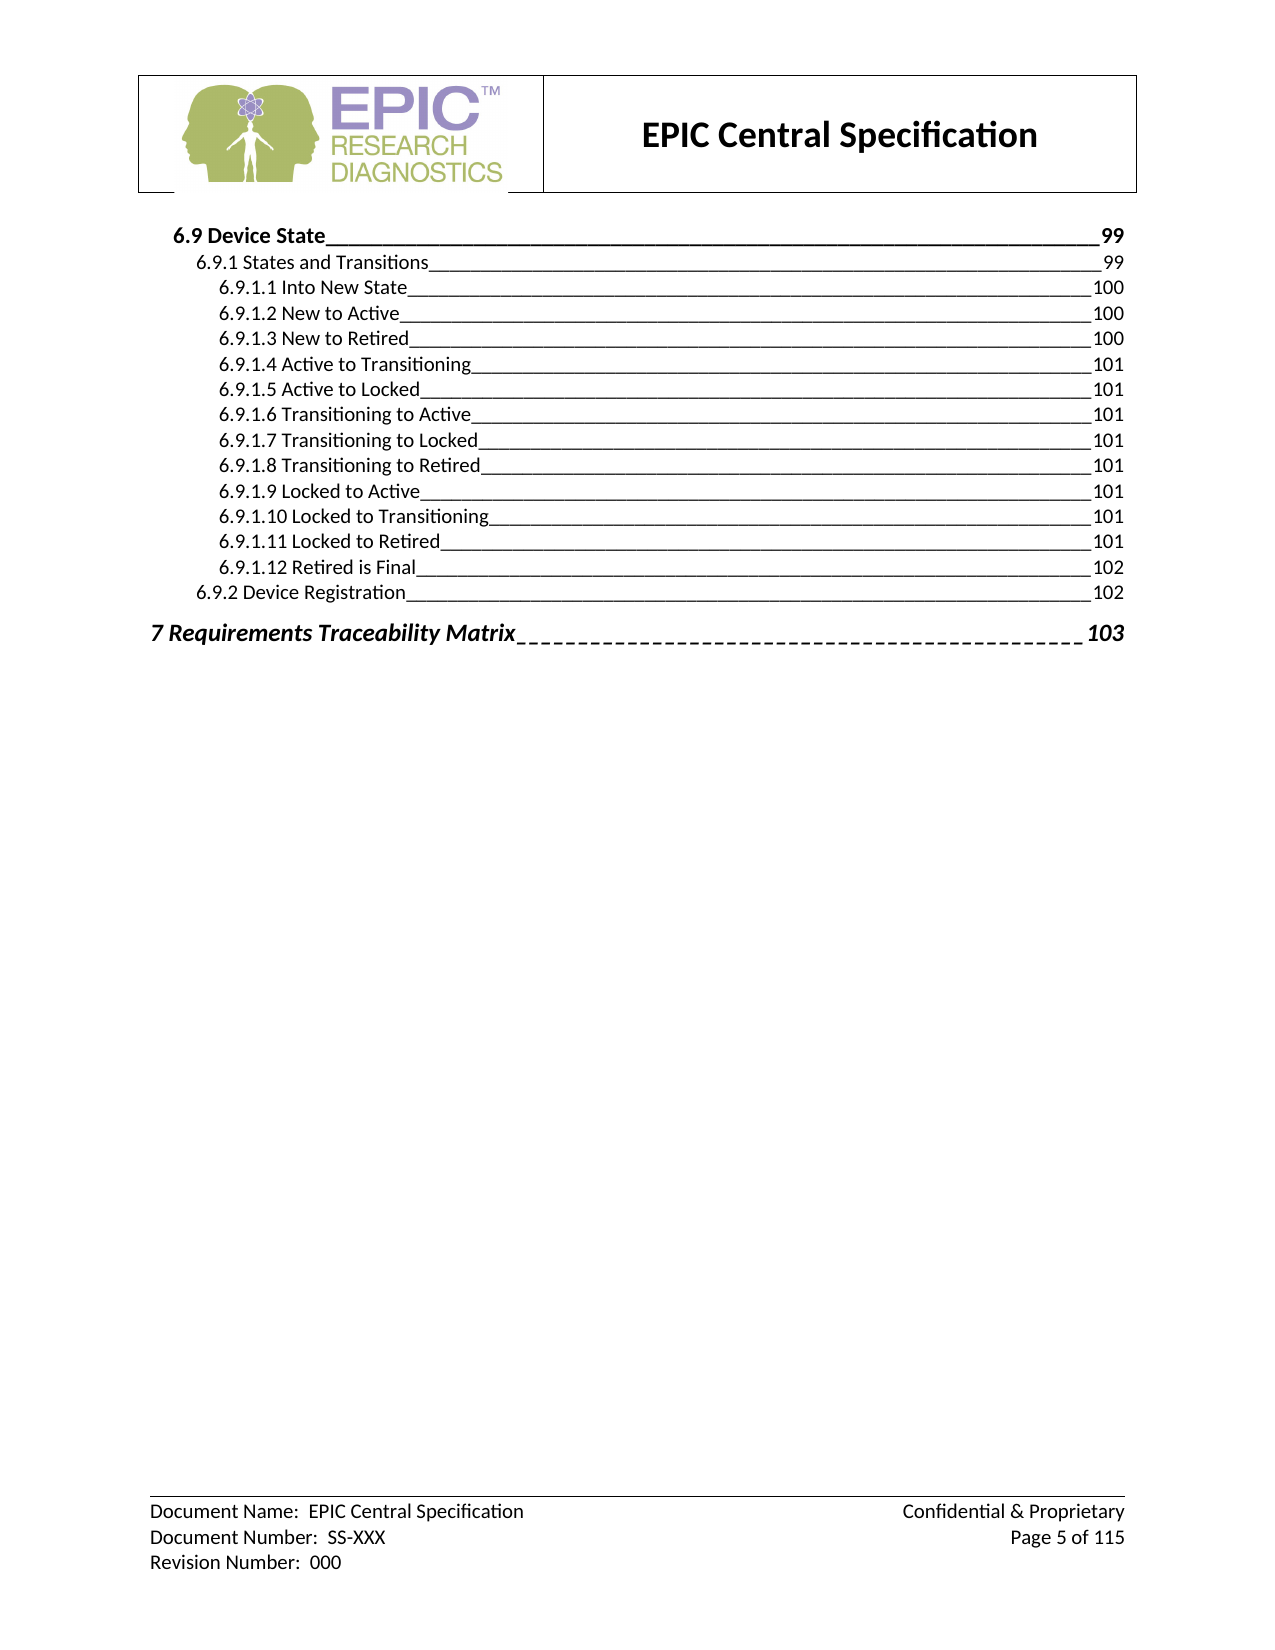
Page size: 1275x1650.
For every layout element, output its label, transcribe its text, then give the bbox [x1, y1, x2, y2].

text 7 Requirements Traceability Matrix 103 [150, 617, 1125, 648]
text 6.9.1.8 Transitioning to Retired 101 [219, 452, 1125, 478]
text 6.9.1.2 New to Active 100 [219, 300, 1125, 325]
text 6.9.1.11 Locked to Retired 101 [219, 529, 1125, 554]
text 6.9.1.3 New to Retired 100 [219, 325, 1125, 351]
text 6.9.1.9 Locked to Active 101 [219, 478, 1125, 503]
text 6.9.1.6 Transitioning to Active 101 [219, 402, 1125, 427]
text 6.9.1 States and Transitions 99 [196, 249, 1125, 274]
text 6.9.1.4 Active to Transitioning 101 [219, 351, 1125, 376]
text 6.9.1.1 Into New State 100 [219, 274, 1125, 300]
text 6.9.1.12 Retired is Final 102 [219, 554, 1125, 579]
picture [174, 76, 509, 193]
text 6.9.2 Device Registration 102 [196, 579, 1125, 605]
text 6.9.1.10 Locked to Transitioning 101 [219, 503, 1125, 529]
text 6.9.1.7 Transitioning to Locked 101 [219, 427, 1125, 452]
text 6.9.1.5 Active to Locked 101 [219, 376, 1125, 402]
text 6.9 Device State 99 [173, 221, 1125, 249]
